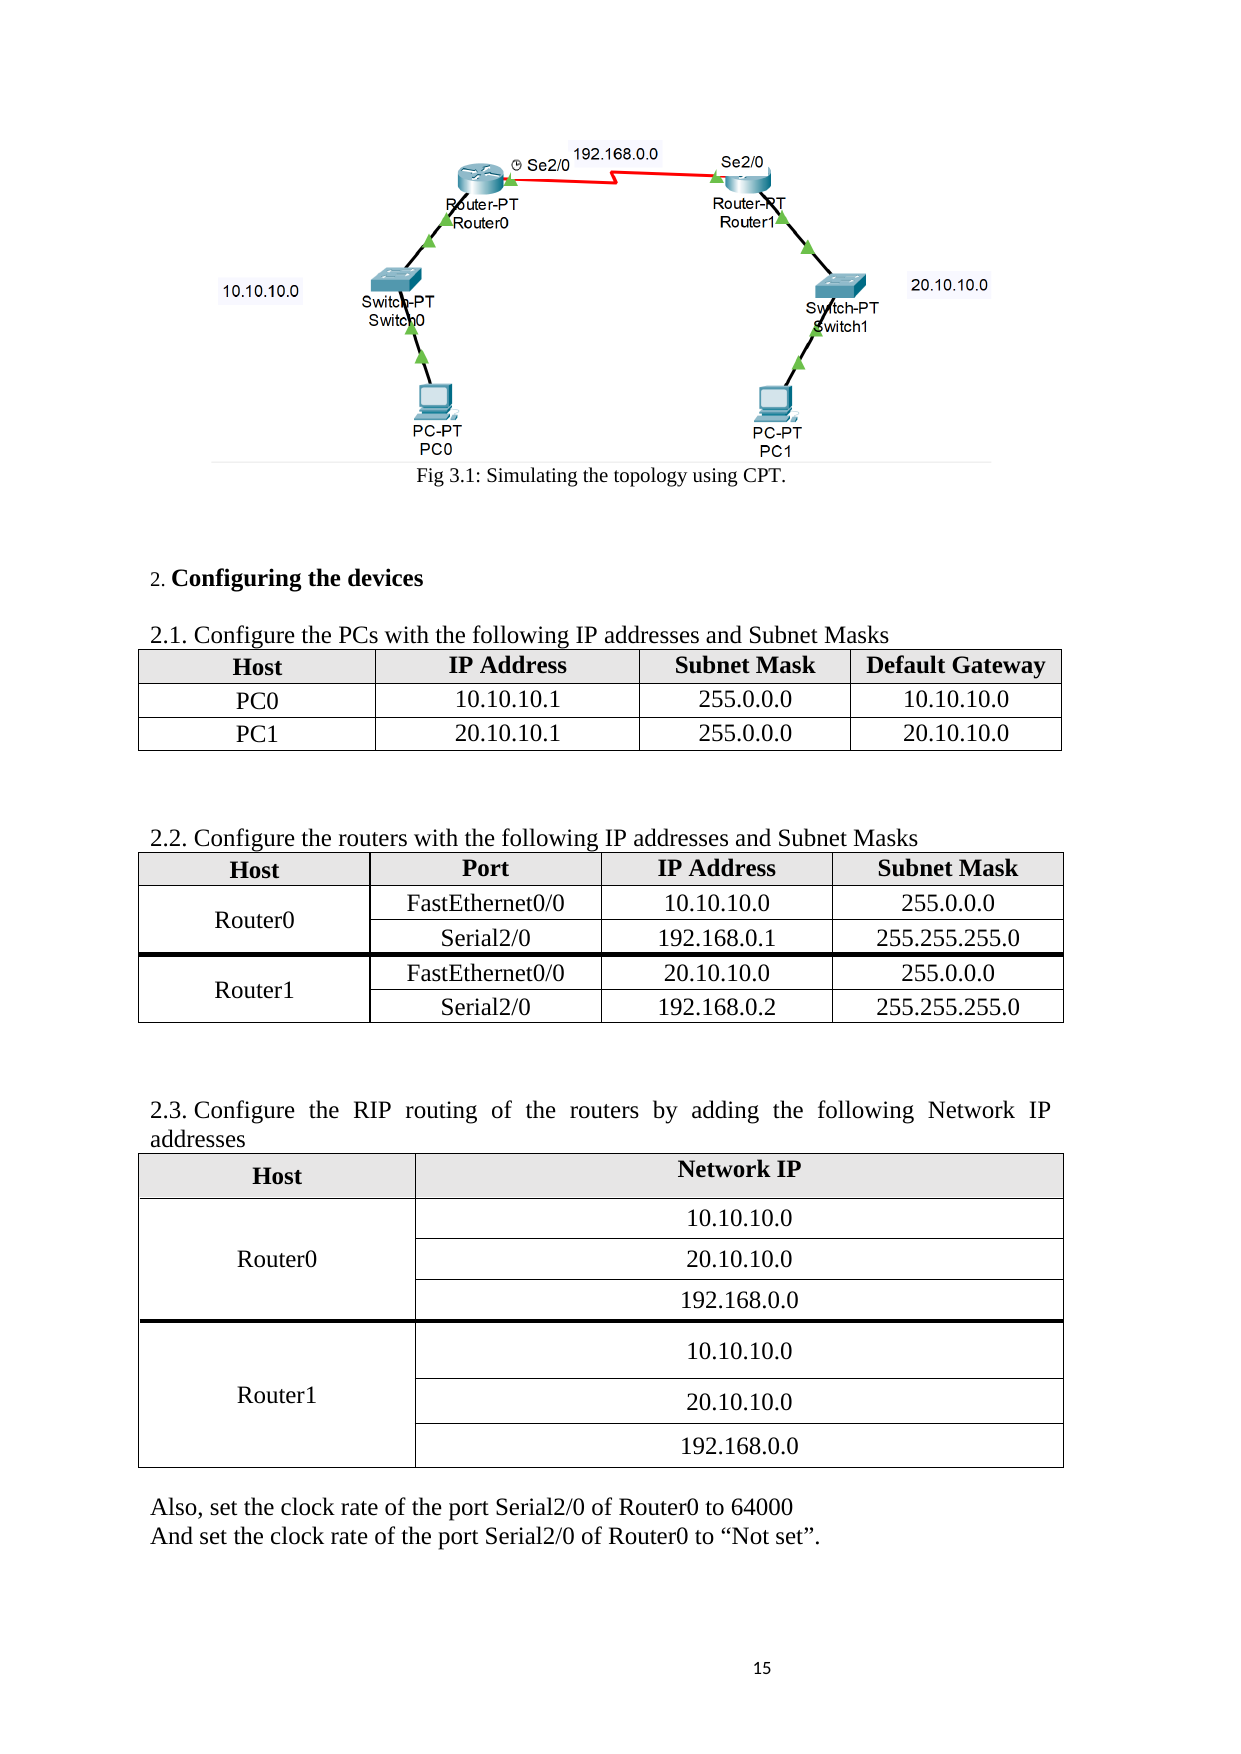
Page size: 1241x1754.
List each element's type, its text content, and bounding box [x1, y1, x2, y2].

table_cell FastEthernet0/0 [371, 957, 601, 989]
table_header Subnet Mask [833, 853, 1063, 885]
table_cell Router0 [139, 1199, 415, 1319]
table_header Host [139, 1154, 415, 1197]
list Configure the PCs with the following IP addresses and Subnet Masks [150, 620, 1053, 649]
table_header Network IP [416, 1154, 1063, 1197]
table_header Host [139, 650, 375, 683]
table_cell 255.0.0.0 [640, 718, 850, 750]
table_cell 192.168.0.0 [416, 1424, 1063, 1467]
table_cell 20.10.10.0 [416, 1239, 1063, 1279]
table_cell 10.10.10.0 [602, 886, 832, 918]
table_cell 192.168.0.2 [602, 990, 832, 1022]
table_cell 255.0.0.0 [833, 957, 1063, 989]
list Also, set the clock rate of the port Serial2/0 of Router0 to 64000 [150, 1492, 1053, 1521]
table_cell 10.10.10.0 [851, 684, 1061, 717]
table_cell Router1 [139, 957, 369, 1022]
table_cell 20.10.10.1 [376, 718, 639, 750]
table_cell 10.10.10.0 [416, 1199, 1063, 1238]
list And set the clock rate of the port Serial2/0 of Router0 to “Not set”. [150, 1521, 1053, 1549]
table_header Subnet Mask [640, 650, 850, 683]
table_cell 20.10.10.0 [416, 1379, 1063, 1423]
table_cell 255.255.255.0 [833, 990, 1063, 1022]
table_cell 255.255.255.0 [833, 920, 1063, 952]
table_cell Router0 [139, 886, 369, 952]
table_cell Serial2/0 [371, 990, 601, 1022]
table_cell Serial2/0 [371, 920, 601, 952]
list Configure the RIP routing of the routers by adding the following Network IP addresses [150, 1096, 1053, 1153]
table_cell 255.0.0.0 [640, 684, 850, 717]
table_cell 20.10.10.0 [602, 957, 832, 989]
table_header IP Address [376, 650, 639, 683]
table_header IP Address [602, 853, 832, 885]
table_cell PC0 [139, 684, 375, 717]
table_cell Router1 [139, 1320, 415, 1467]
table_cell 192.168.0.0 [416, 1280, 1063, 1319]
table_header Port [371, 853, 601, 885]
table_header Default Gateway [851, 650, 1061, 683]
picture [211, 135, 992, 463]
list Fig 3.1: Simulating the topology using CPT. [150, 462, 1053, 487]
table_cell 20.10.10.0 [851, 718, 1061, 750]
table_cell PC1 [139, 718, 375, 750]
table_cell 255.0.0.0 [833, 886, 1063, 918]
table_header Host [139, 853, 369, 885]
table_cell 10.10.10.0 [416, 1323, 1063, 1378]
table_cell FastEthernet0/0 [371, 886, 601, 918]
list Configure the routers with the following IP addresses and Subnet Masks [150, 823, 1053, 852]
list Configuring the devices [150, 563, 1053, 592]
table_cell 10.10.10.1 [376, 684, 639, 717]
table_cell 192.168.0.1 [602, 920, 832, 952]
